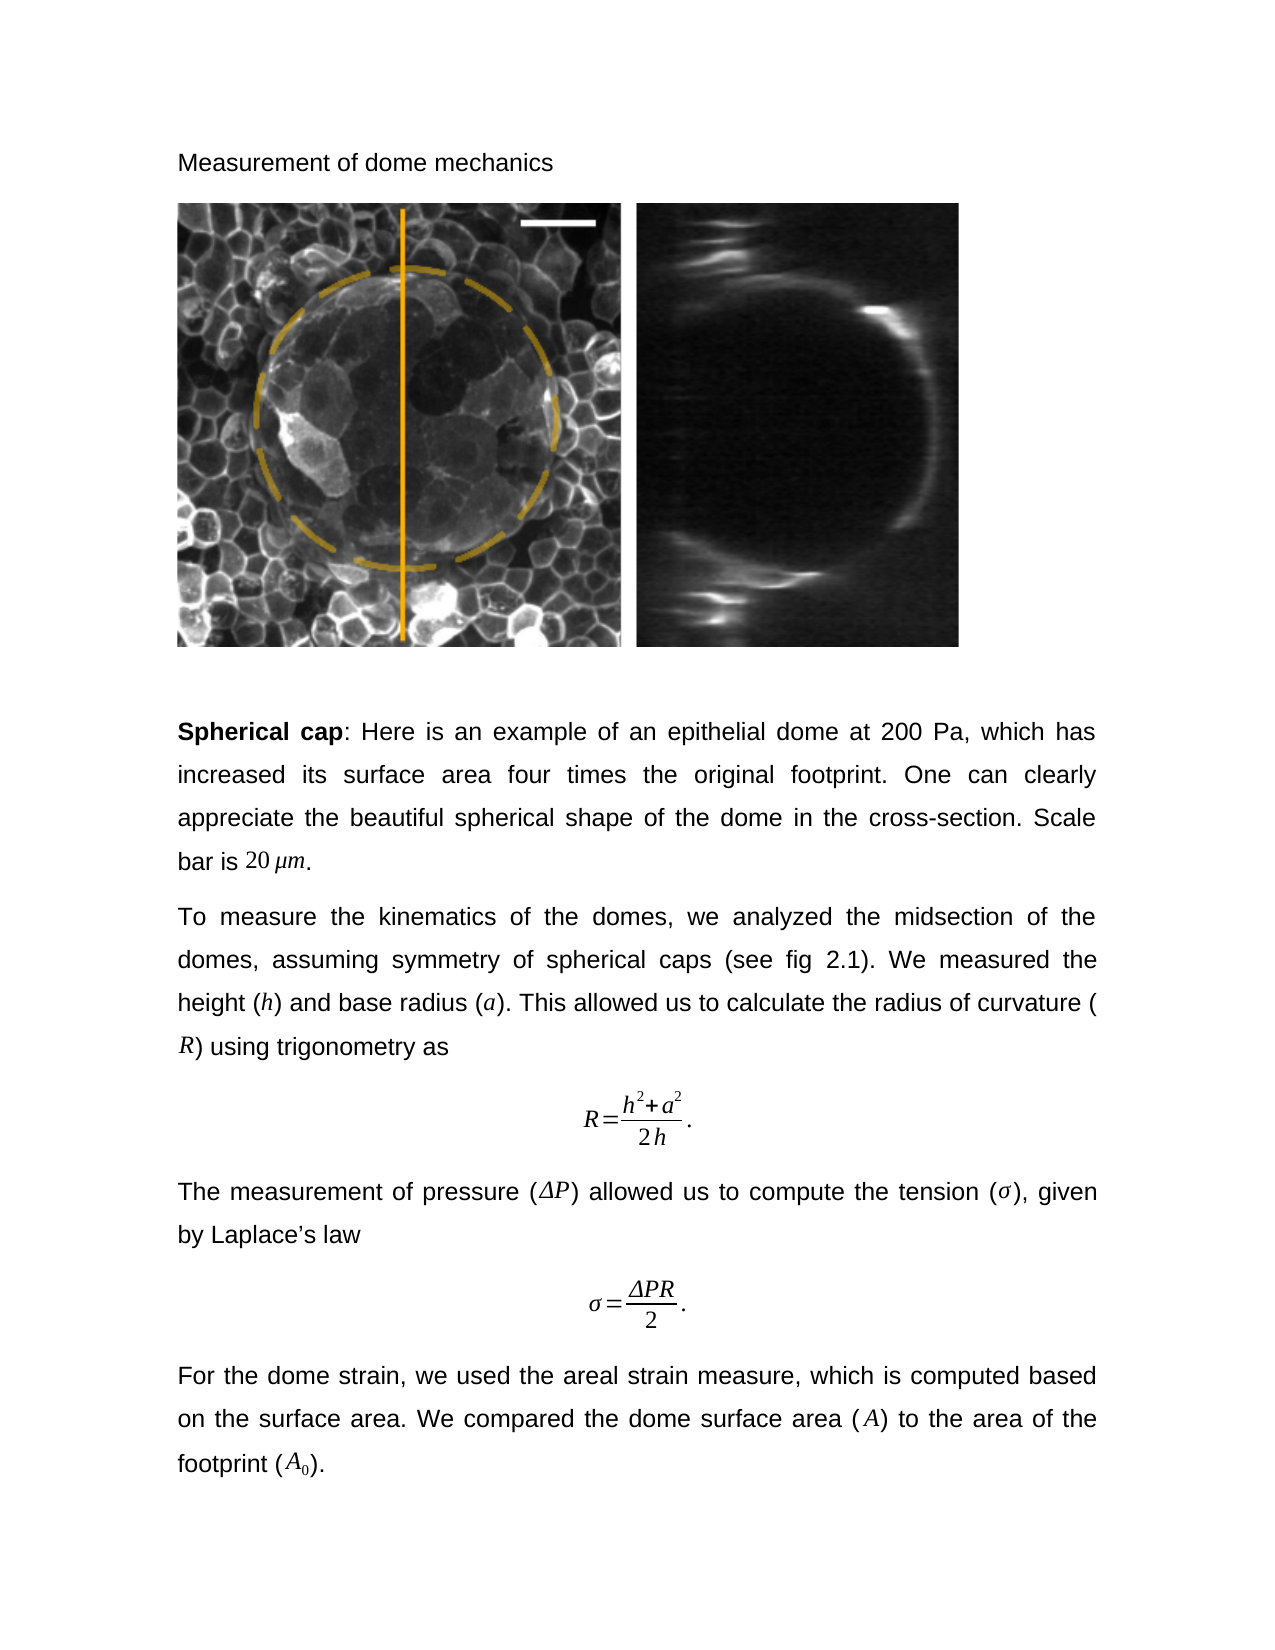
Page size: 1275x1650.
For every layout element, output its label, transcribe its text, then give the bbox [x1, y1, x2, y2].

text Spherical cap: Here is an example of an epithelial dome at 200 Pa, which has increased its surface area four times the original footprint. One can clearly appreciate the beautiful spherical shape of the dome in the cross-section. Scale bar is . [177, 674, 1098, 875]
picture [177, 203, 959, 647]
text The measurement of pressure () allowed us to compute the tension (), given by Laplace’s law [177, 1176, 1098, 1248]
text For the dome strain, we used the areal strain measure, which is computed based on the surface area. We compared the dome surface area () to the area of the footprint (). [177, 1361, 1098, 1479]
subtitle Measurement of dome mechanics [177, 148, 1098, 176]
text To measure the kinematics of the domes, we analyzed the midsection of the domes, assuming symmetry of spherical caps (see fig 2.1). We measured the height () and base radius (). This allowed us to calculate the radius of curvature () using trigonometry as [177, 902, 1098, 1060]
